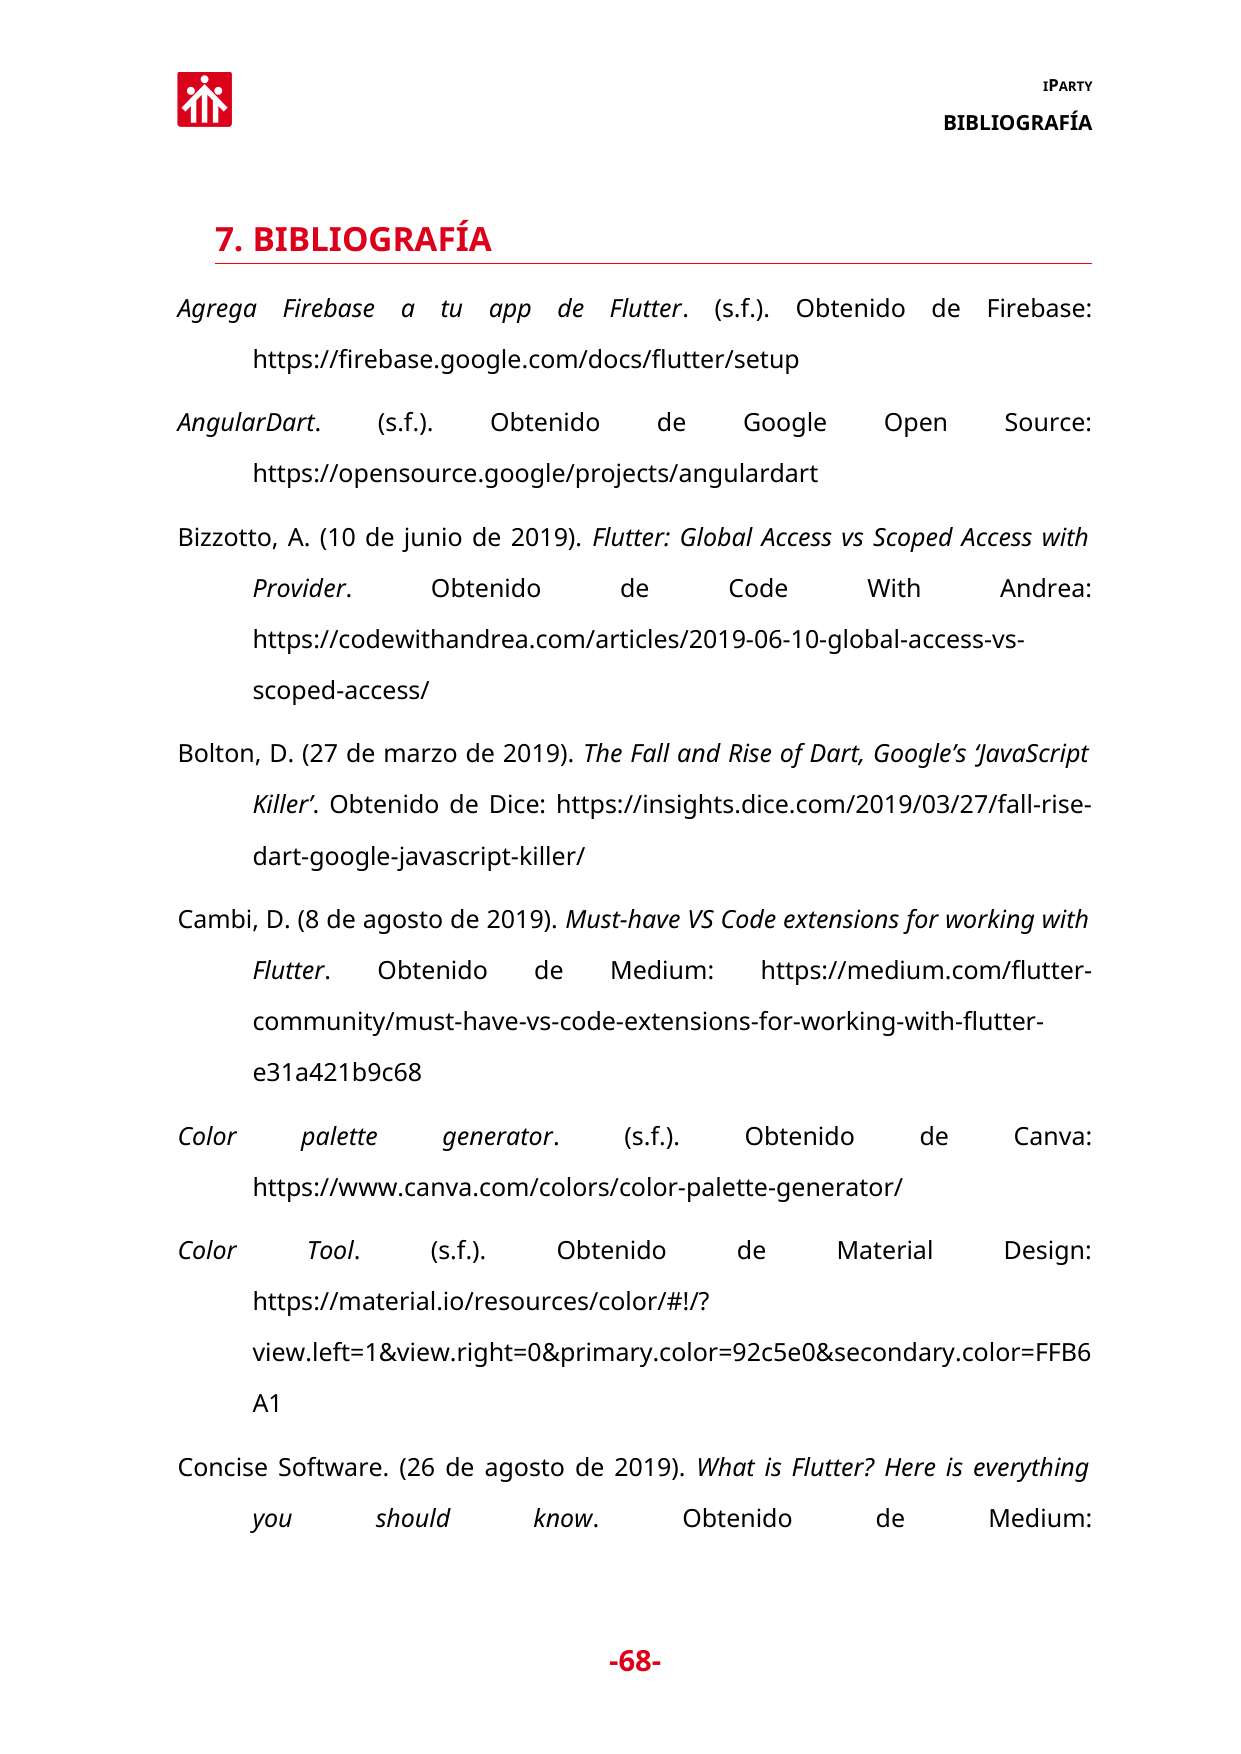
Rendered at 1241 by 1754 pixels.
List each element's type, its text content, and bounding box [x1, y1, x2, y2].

text Bolton, D. (27 de marzo de 2019). The Fall and Rise of Dart, Google’s ‘JavaScript Killer’. Obtenido de Dice: https://insights.dice.com/2019/03/27/fall-rise-dart-google-javascript-killer/ [177, 736, 1092, 872]
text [177, 1450, 1092, 1535]
picture [177, 72, 232, 127]
text Bizzotto, A. (10 de junio de 2019). Flutter: Global Access vs Scoped Access with Provider. Obtenido de Code With Andrea: https://codewithandrea.com/articles/2019-06-10-global-access-vs-scoped-access/ [177, 519, 1092, 707]
text AngularDart. (s.f.). Obtenido de Google Open Source: https://opensource.google/projects/angulardart [177, 405, 1092, 490]
text Color palette generator. (s.f.). Obtenido de Canva: https://www.canva.com/colors/color-palette-generator/ [177, 1118, 1092, 1203]
text Agrega Firebase a tu app de Flutter. (s.f.). Obtenido de Firebase: https://firebase.google.com/docs/flutter/setup [177, 290, 1092, 375]
text Color Tool. (s.f.). Obtenido de Material Design: https://material.io/resources/color/#!/?view.left=1&view.right=0&primary.color=92c5e0&secondary.color=FFB6A1 [177, 1233, 1092, 1420]
subtitle Bibliografía [215, 216, 1092, 263]
text Cambi, D. (8 de agosto de 2019). Must-have VS Code extensions for working with Flutter. Obtenido de Medium: https://medium.com/flutter-community/must-have-vs-code-extensions-for-working-with-flutter-e31a421b9c68 [177, 902, 1092, 1089]
